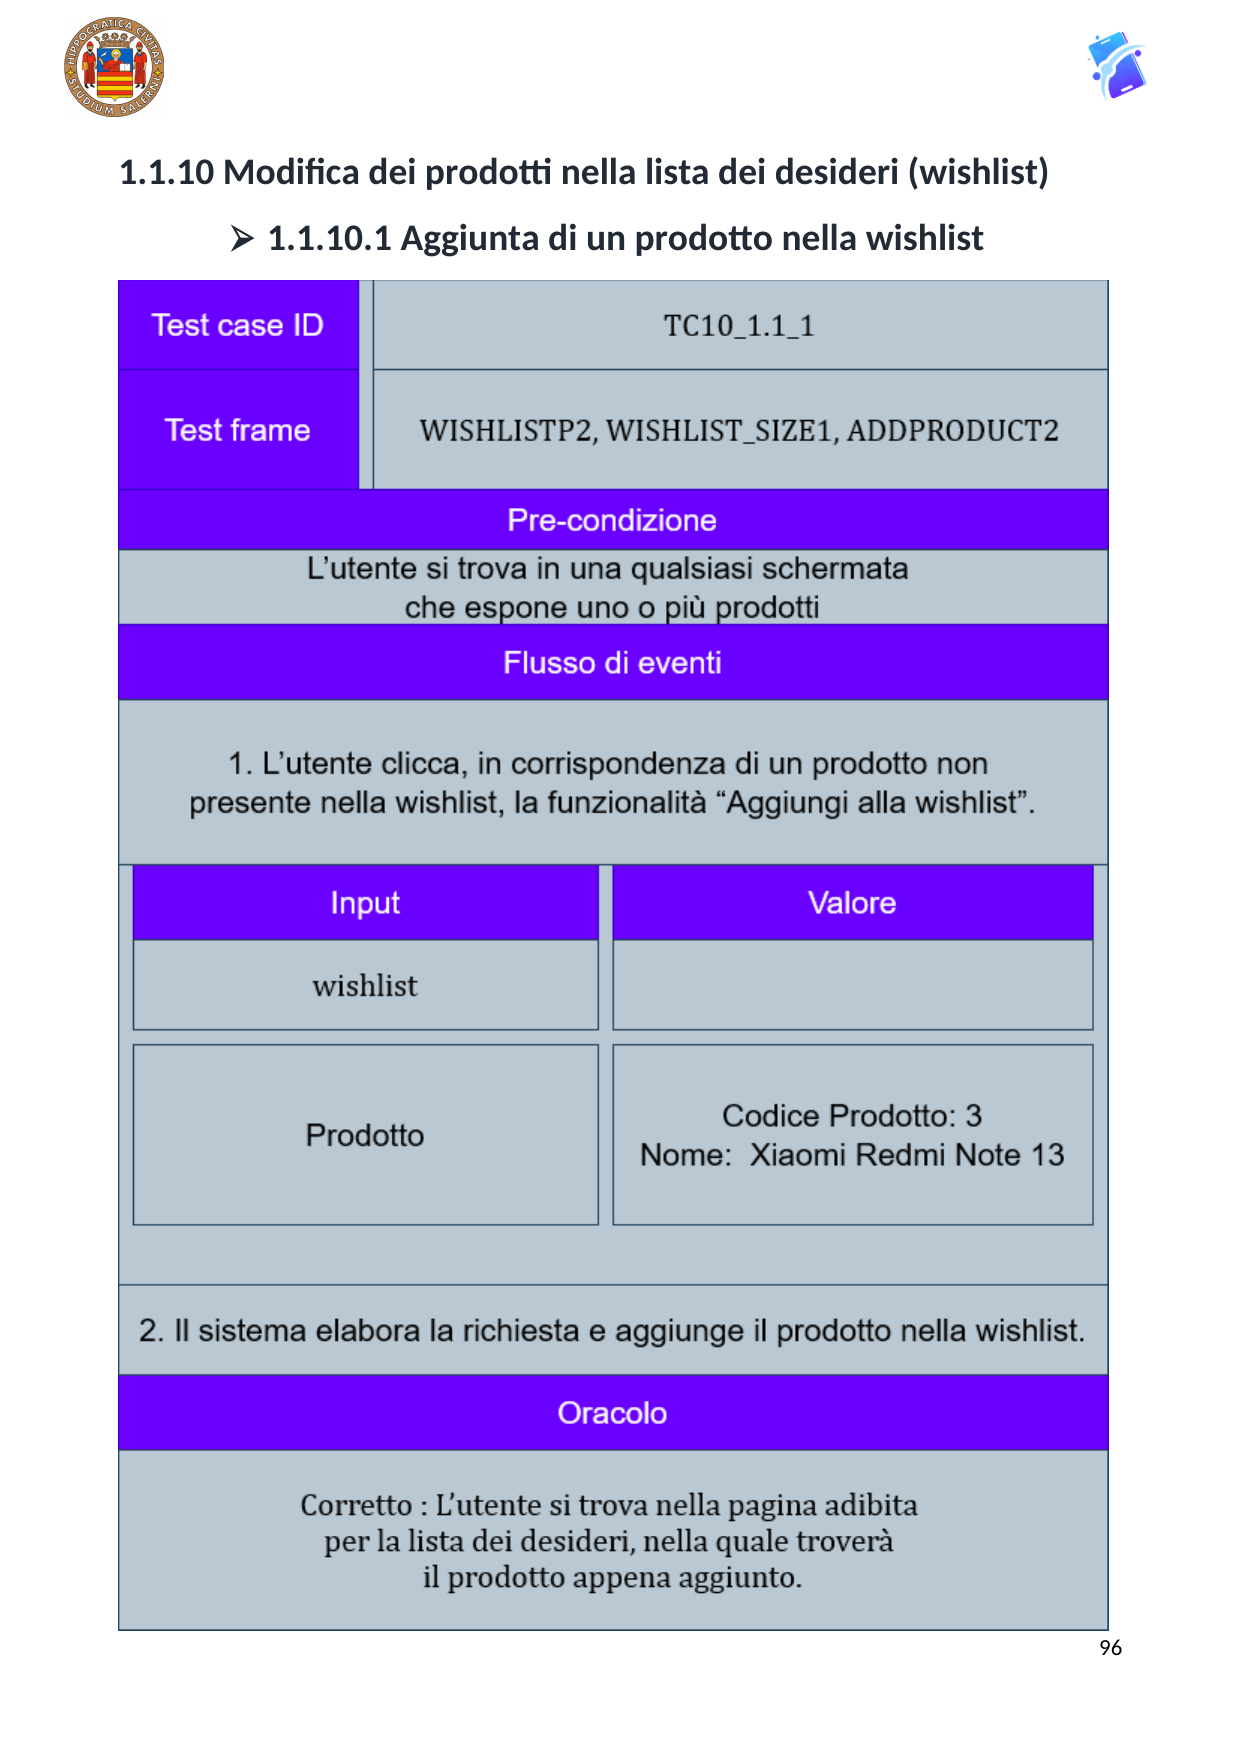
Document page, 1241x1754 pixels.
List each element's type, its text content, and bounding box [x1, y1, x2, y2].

picture [1061, 11, 1174, 133]
picture [118, 280, 1109, 1631]
picture [63, 17, 164, 118]
list 1.1.10.1 Aggiunta di un prodotto nella wishlist [229, 214, 1122, 259]
text 1.1.10 Modifica dei prodotti nella lista dei desideri (wishlist) [118, 148, 1122, 193]
